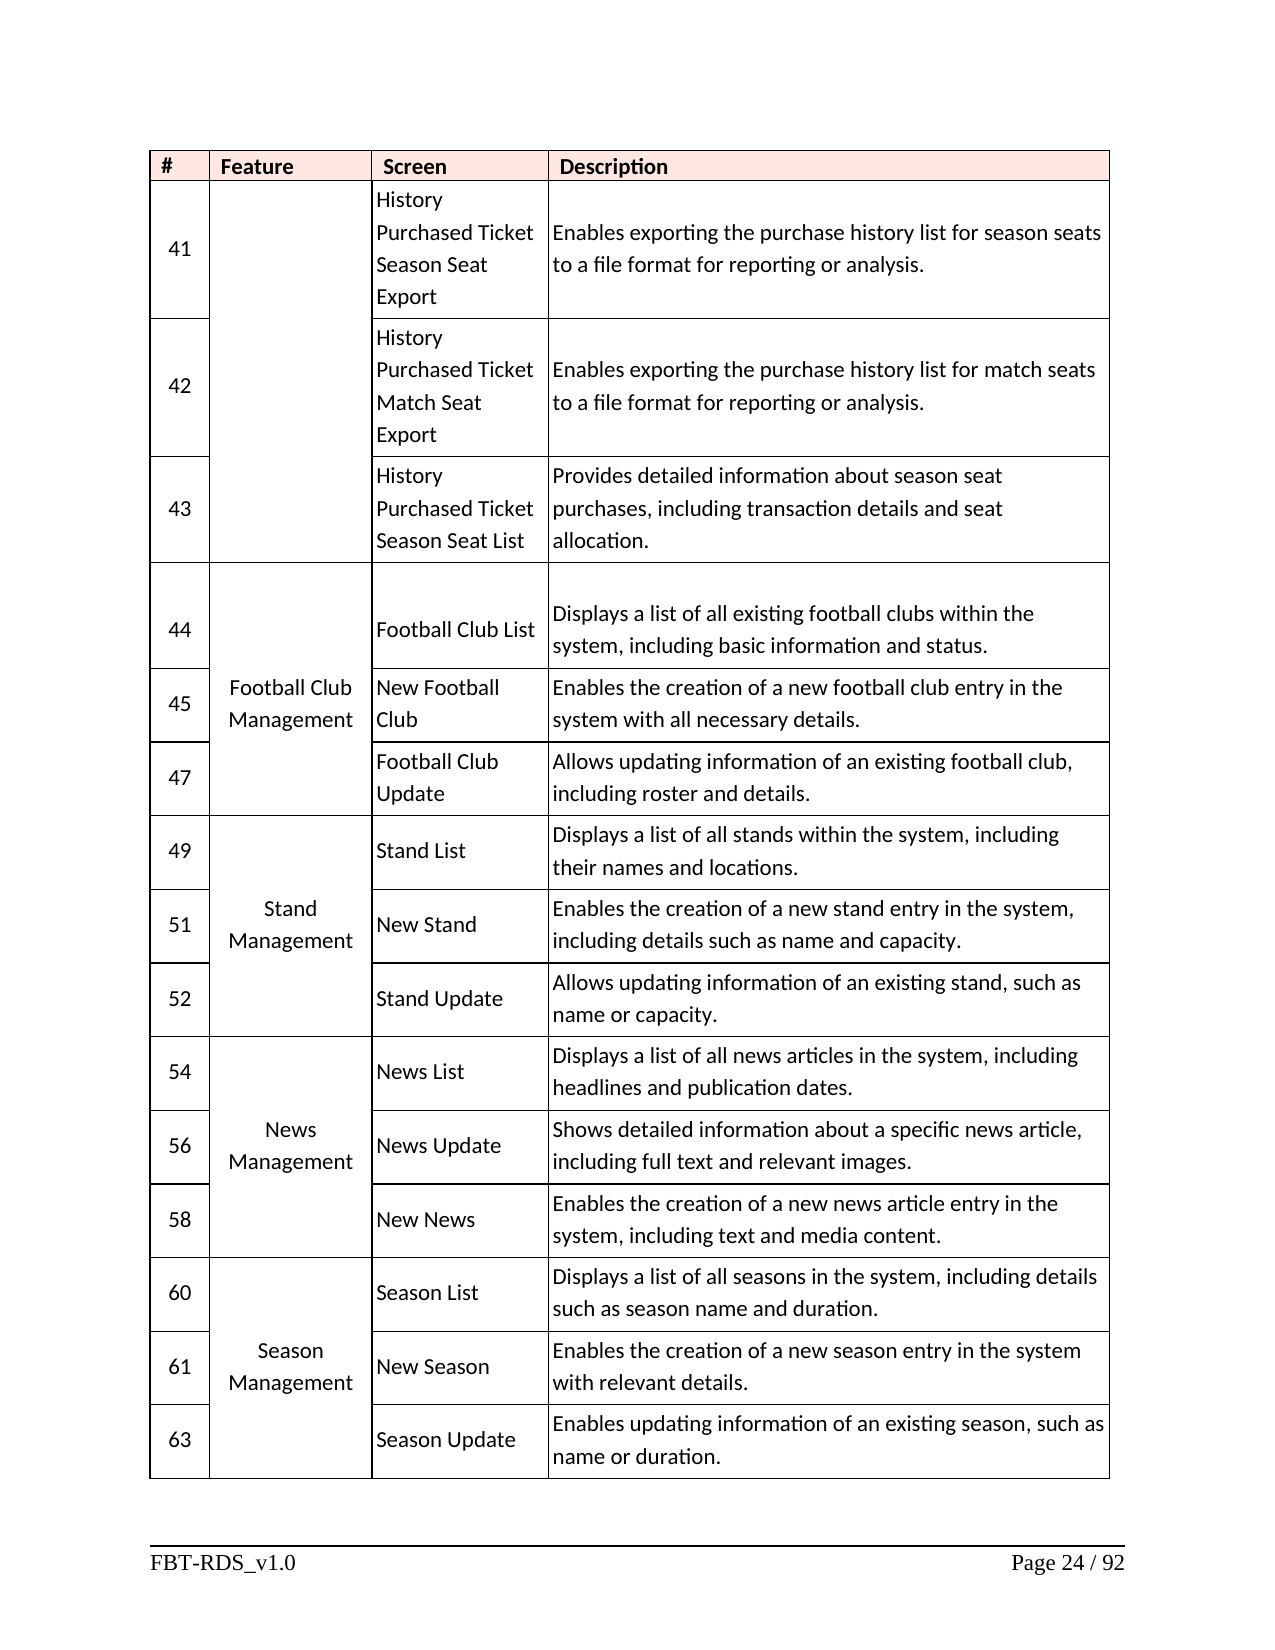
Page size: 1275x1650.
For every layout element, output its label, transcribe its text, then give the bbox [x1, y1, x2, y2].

table_header Feature [210, 151, 371, 180]
table_cell 41 [151, 181, 209, 318]
table_header # [151, 151, 209, 180]
table_cell 58 [151, 1185, 209, 1257]
table_cell Stand Management [210, 816, 371, 1036]
table_cell Enables the creation of a new stand entry in the system, including details such as name and capacity. [549, 890, 1109, 962]
table_cell Football Club Update [373, 743, 548, 815]
table_cell Displays a list of all seasons in the system, including details such as season name and duration. [549, 1258, 1109, 1331]
table_cell News Management [210, 1037, 371, 1257]
table_cell Provides detailed information about season seat purchases, including transaction details and seat allocation. [549, 457, 1109, 562]
table_cell Enables the creation of a new season entry in the system with relevant details. [549, 1332, 1109, 1404]
table_cell Allows updating information of an existing stand, such as name or capacity. [549, 964, 1109, 1036]
table_cell 43 [151, 457, 209, 562]
table_cell 51 [151, 890, 209, 962]
table_cell 56 [151, 1111, 209, 1183]
table_cell 47 [151, 743, 209, 815]
table_cell Enables the creation of a new football club entry in the system with all necessary details. [549, 669, 1109, 741]
table_cell New Football Club [373, 669, 548, 741]
table_cell Stand List [373, 816, 548, 889]
table_cell Displays a list of all news articles in the system, including headlines and publication dates. [549, 1037, 1109, 1109]
table_cell Season List [373, 1258, 548, 1331]
table_cell 60 [151, 1258, 209, 1331]
table_cell Shows detailed information about a specific news article, including full text and relevant images. [549, 1111, 1109, 1183]
table_cell 44 [151, 563, 209, 668]
table_cell 61 [151, 1332, 209, 1404]
table_cell News List [373, 1037, 548, 1109]
table_cell 45 [151, 669, 209, 741]
table_cell Football Club Management [210, 563, 371, 815]
table_cell New Season [373, 1332, 548, 1404]
table_cell Season Management [210, 1258, 371, 1478]
table_cell New Stand [373, 890, 548, 962]
table_cell 52 [151, 964, 209, 1036]
table_cell 49 [151, 816, 209, 889]
table_cell Enables exporting the purchase history list for season seats to a file format for reporting or analysis. [549, 181, 1109, 318]
table_cell Football Club List [373, 563, 548, 668]
table_cell Displays a list of all stands within the system, including their names and locations. [549, 816, 1109, 889]
table_cell History Purchased Ticket Season Seat Export [373, 181, 548, 318]
table_cell Enables updating information of an existing season, such as name or duration. [549, 1405, 1109, 1478]
table_cell 54 [151, 1037, 209, 1109]
table_cell Stand Update [373, 964, 548, 1036]
table_cell Enables exporting the purchase history list for match seats to a file format for reporting or analysis. [549, 319, 1109, 456]
table_header Description [549, 151, 1109, 180]
table_cell Displays a list of all existing football clubs within the system, including basic information and status. [549, 563, 1109, 668]
table_cell 63 [151, 1405, 209, 1478]
table_cell News Update [373, 1111, 548, 1183]
table_cell New News [373, 1185, 548, 1257]
table_cell History Purchased Ticket Season Seat List [373, 457, 548, 562]
table_cell 42 [151, 319, 209, 456]
table_cell Allows updating information of an existing football club, including roster and details. [549, 743, 1109, 815]
table_cell Enables the creation of a new news article entry in the system, including text and media content. [549, 1185, 1109, 1257]
table_cell Season Update [373, 1405, 548, 1478]
table_cell History Purchased Ticket Match Seat Export [373, 319, 548, 456]
table_header Screen [372, 151, 548, 180]
